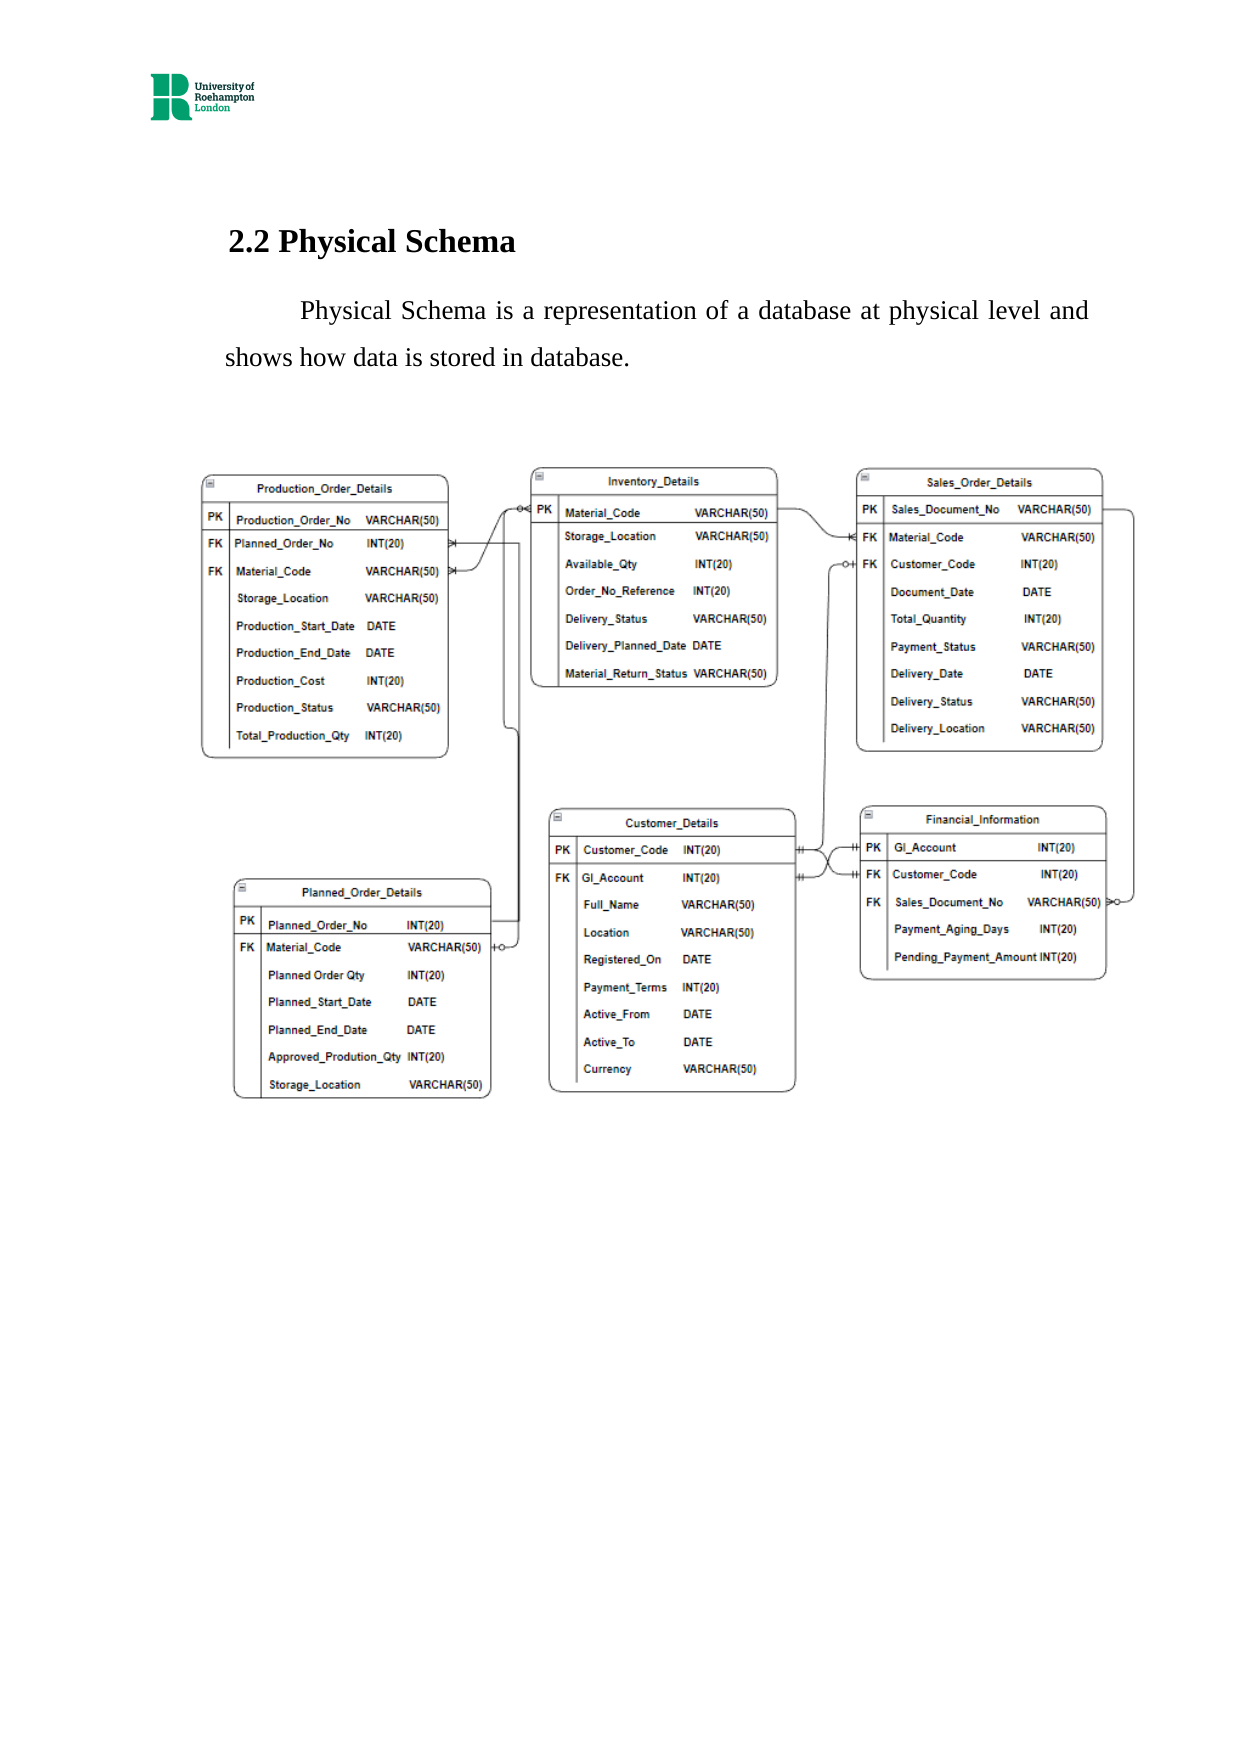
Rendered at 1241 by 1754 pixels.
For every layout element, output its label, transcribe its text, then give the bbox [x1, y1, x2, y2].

picture [150, 73, 255, 121]
picture [150, 404, 1177, 1191]
subtitle 2.2 Physical Schema [150, 222, 1090, 260]
list Physical Schema is a representation of a database at physical level and shows how data is stored in database. [225, 294, 1090, 372]
